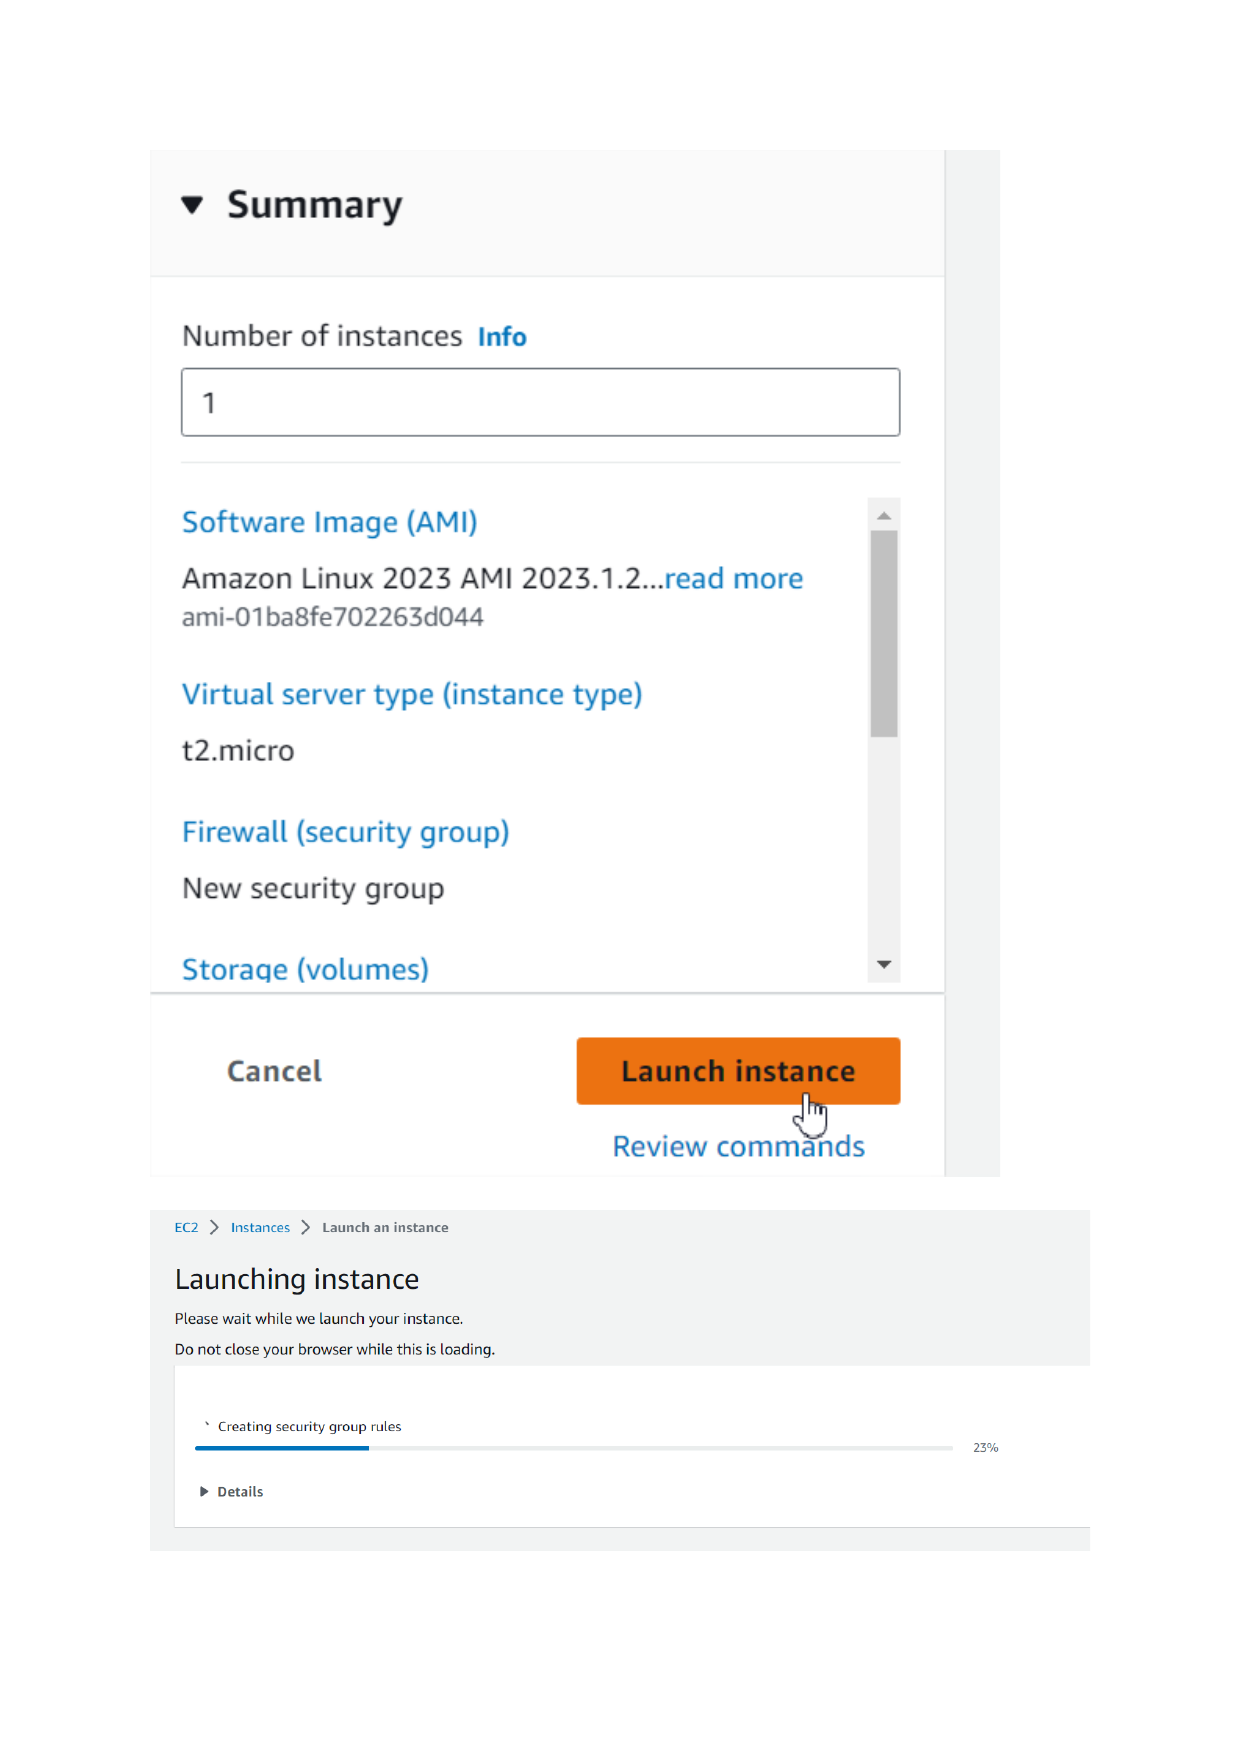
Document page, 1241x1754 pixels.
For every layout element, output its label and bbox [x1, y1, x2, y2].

picture [150, 1210, 1091, 1551]
picture [150, 150, 1001, 1177]
